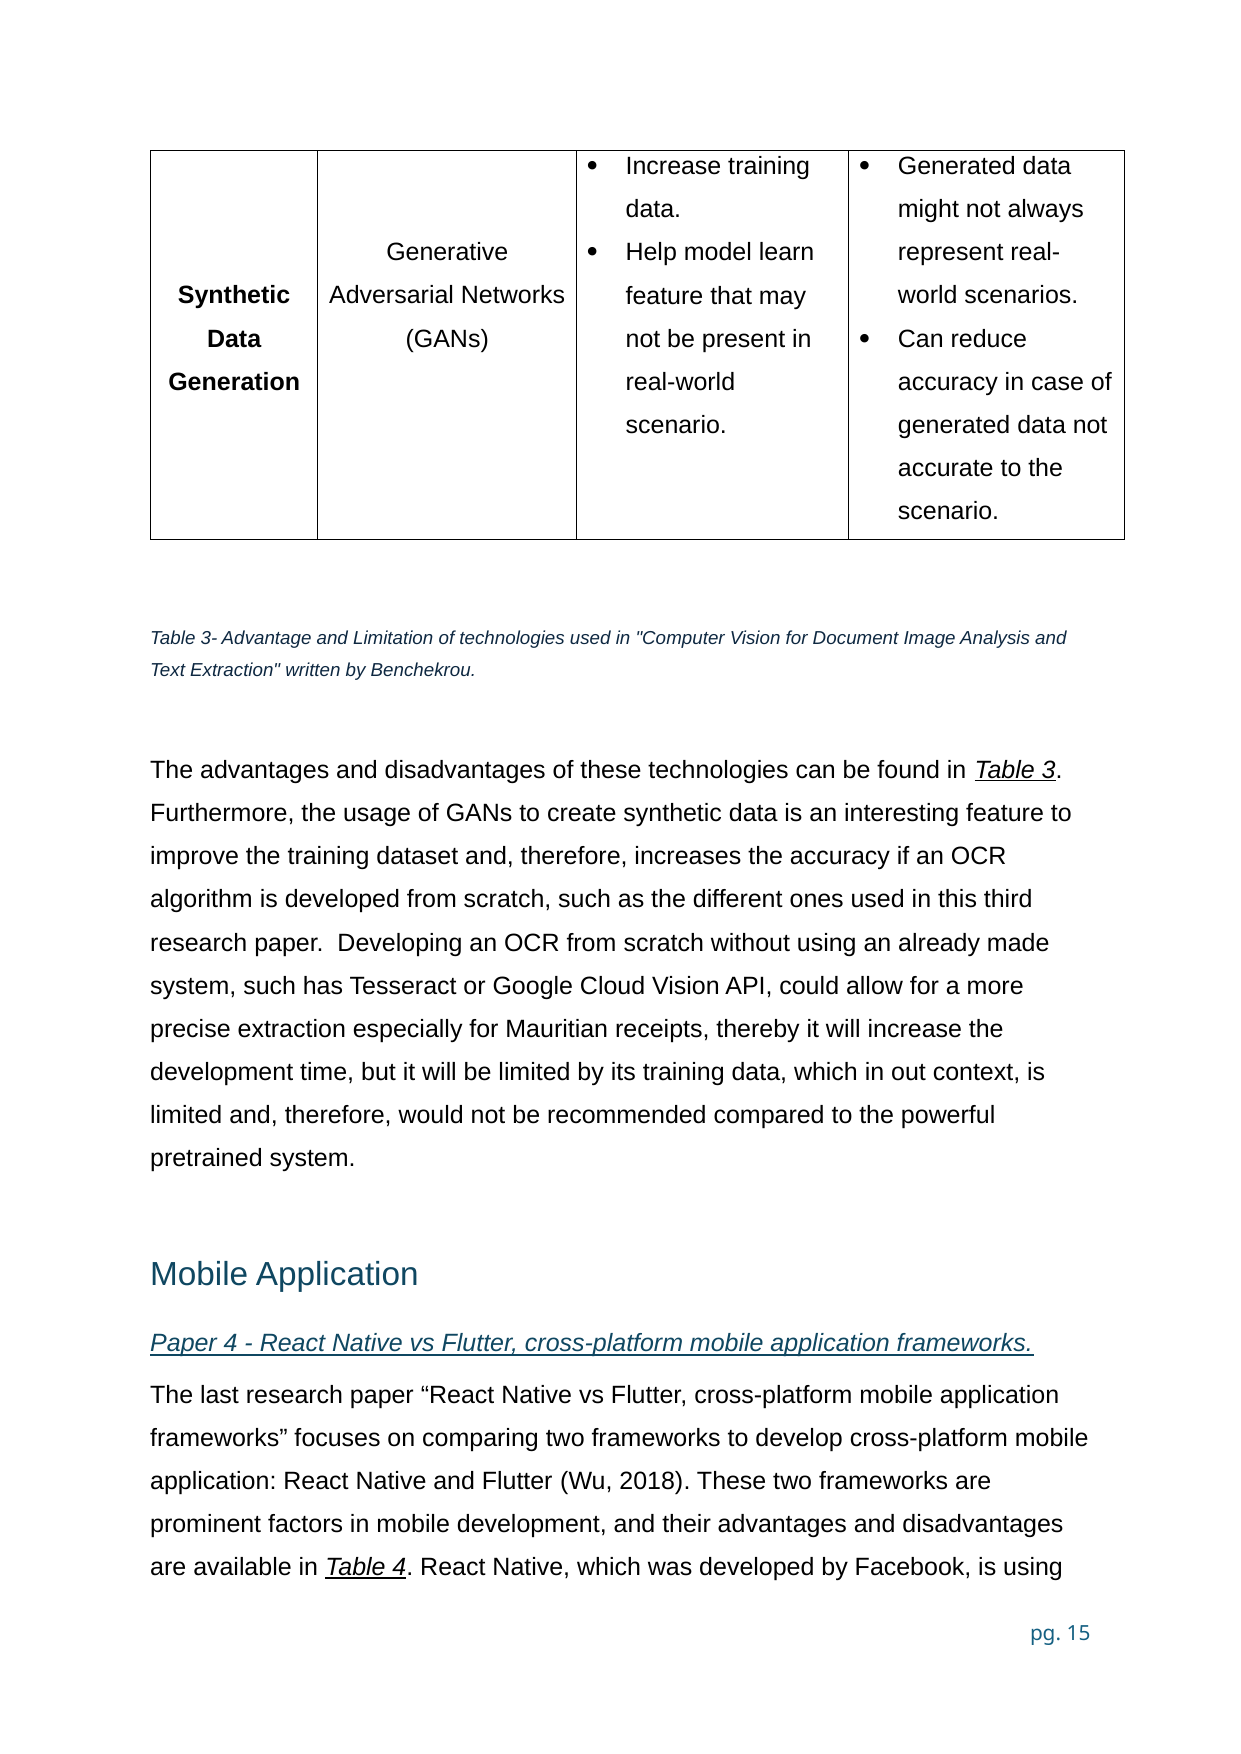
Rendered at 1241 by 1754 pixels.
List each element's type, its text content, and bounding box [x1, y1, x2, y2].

table_cell Synthetic Data Generation [151, 151, 317, 539]
table_cell Increase training data. Help model learn feature that may not be present in real-world scenario. [577, 151, 848, 539]
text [150, 1380, 1090, 1581]
table_cell Generated data might not always represent real-world scenarios. Can reduce accuracy in case of generated data not accurate to the scenario. [849, 151, 1124, 539]
text The advantages and disadvantages of these technologies can be found in Table 3. Furthermore, the usage of GANs to create synthetic data is an interesting feature to improve the training dataset and, therefore, increases the accuracy if an OCR algorithm is developed from scratch, such as the different ones used in this third research paper. Developing an OCR from scratch without using an already made system, such has Tesseract or Google Cloud Vision API, could allow for a more precise extraction especially for Mauritian receipts, thereby it will increase the development time, but it will be limited by its training data, which in out context, is limited and, therefore, would not be recommended compared to the powerful pretrained system. [150, 755, 1090, 1172]
table_cell Generative Adversarial Networks (GANs) [318, 151, 576, 539]
text Table 3- Advantage and Limitation of technologies used in "Computer Vision for Document Image Analysis and Text Extraction" written by Benchekrou. [150, 627, 1090, 680]
subtitle Mobile Application [150, 1254, 1090, 1292]
subtitle Paper 4 - React Native vs Flutter, cross-platform mobile application frameworks. [150, 1328, 1090, 1357]
